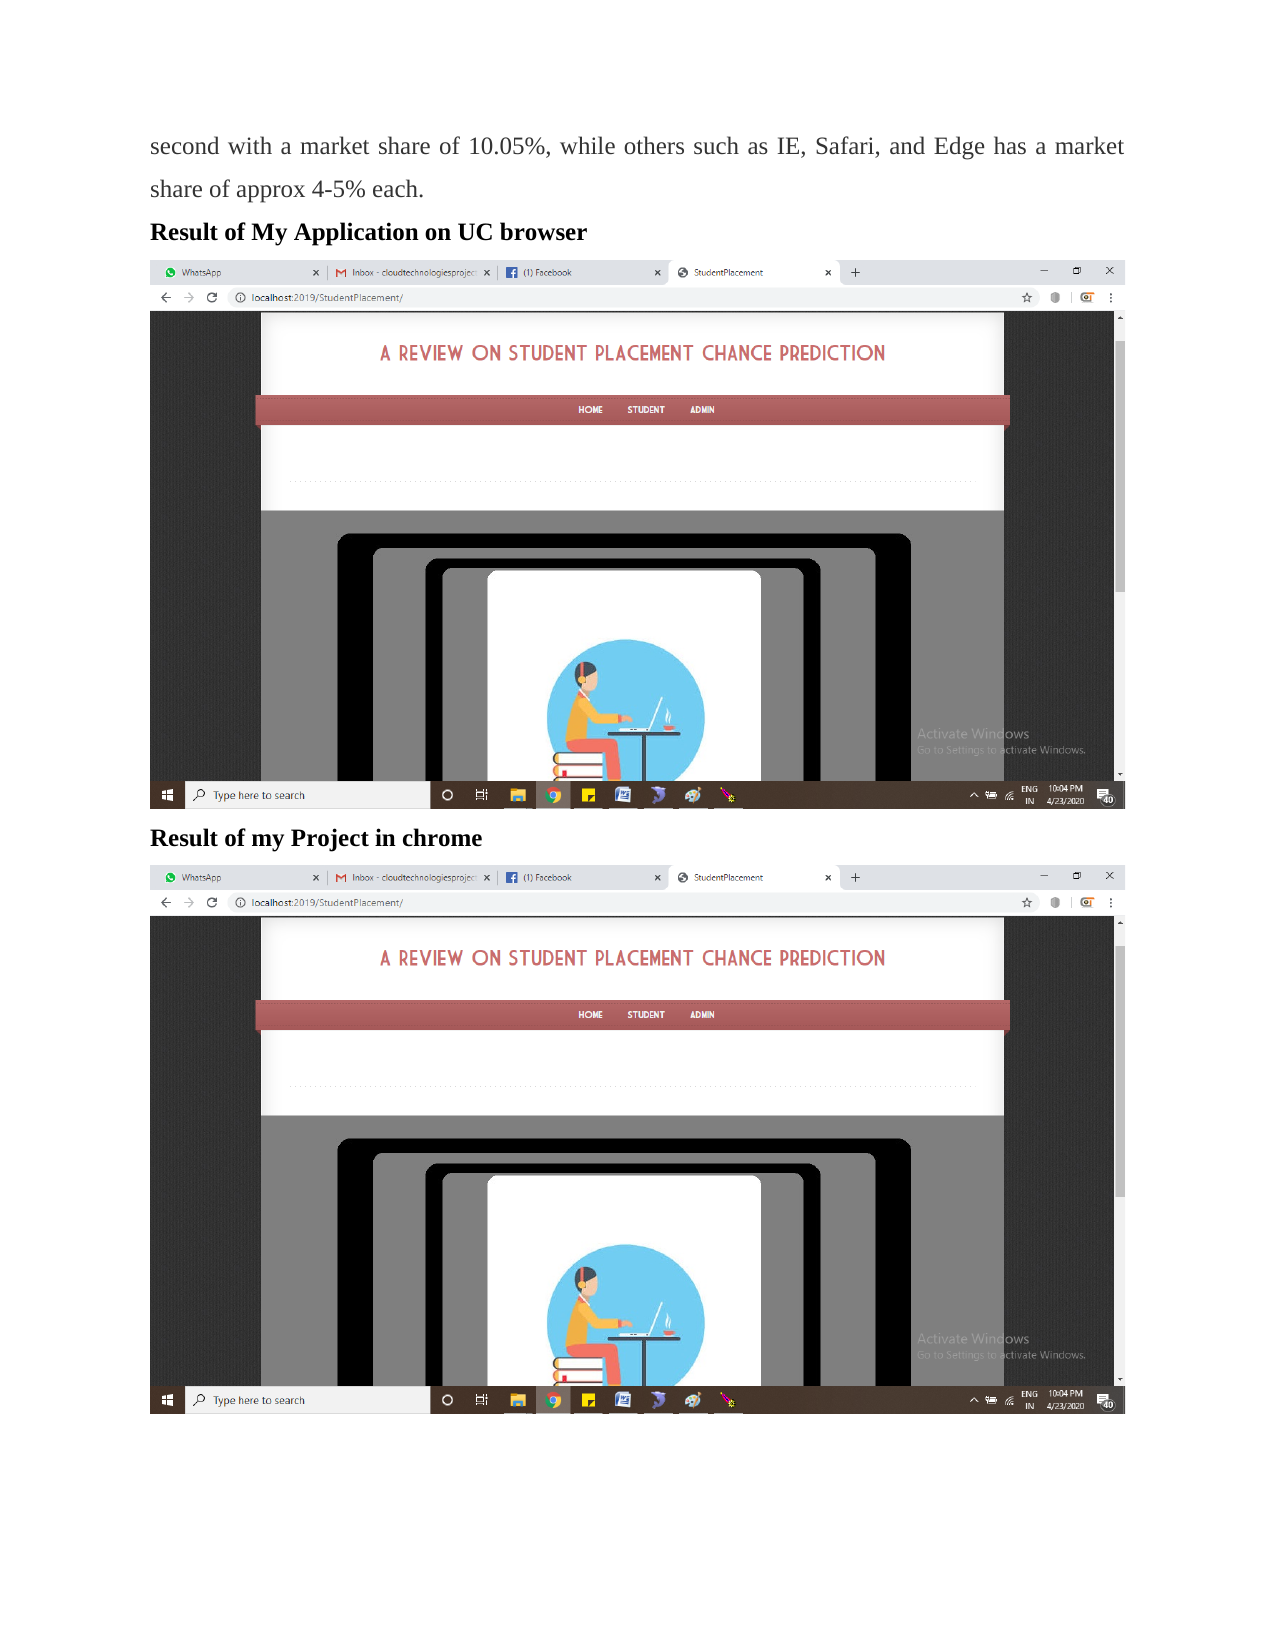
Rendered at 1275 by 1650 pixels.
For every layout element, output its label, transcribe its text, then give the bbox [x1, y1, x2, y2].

picture [150, 865, 1125, 1414]
text Result of My Application on UC browser [150, 217, 1125, 246]
picture [150, 260, 1125, 809]
text Result of my Project in chrome [150, 823, 1125, 851]
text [150, 131, 1125, 203]
